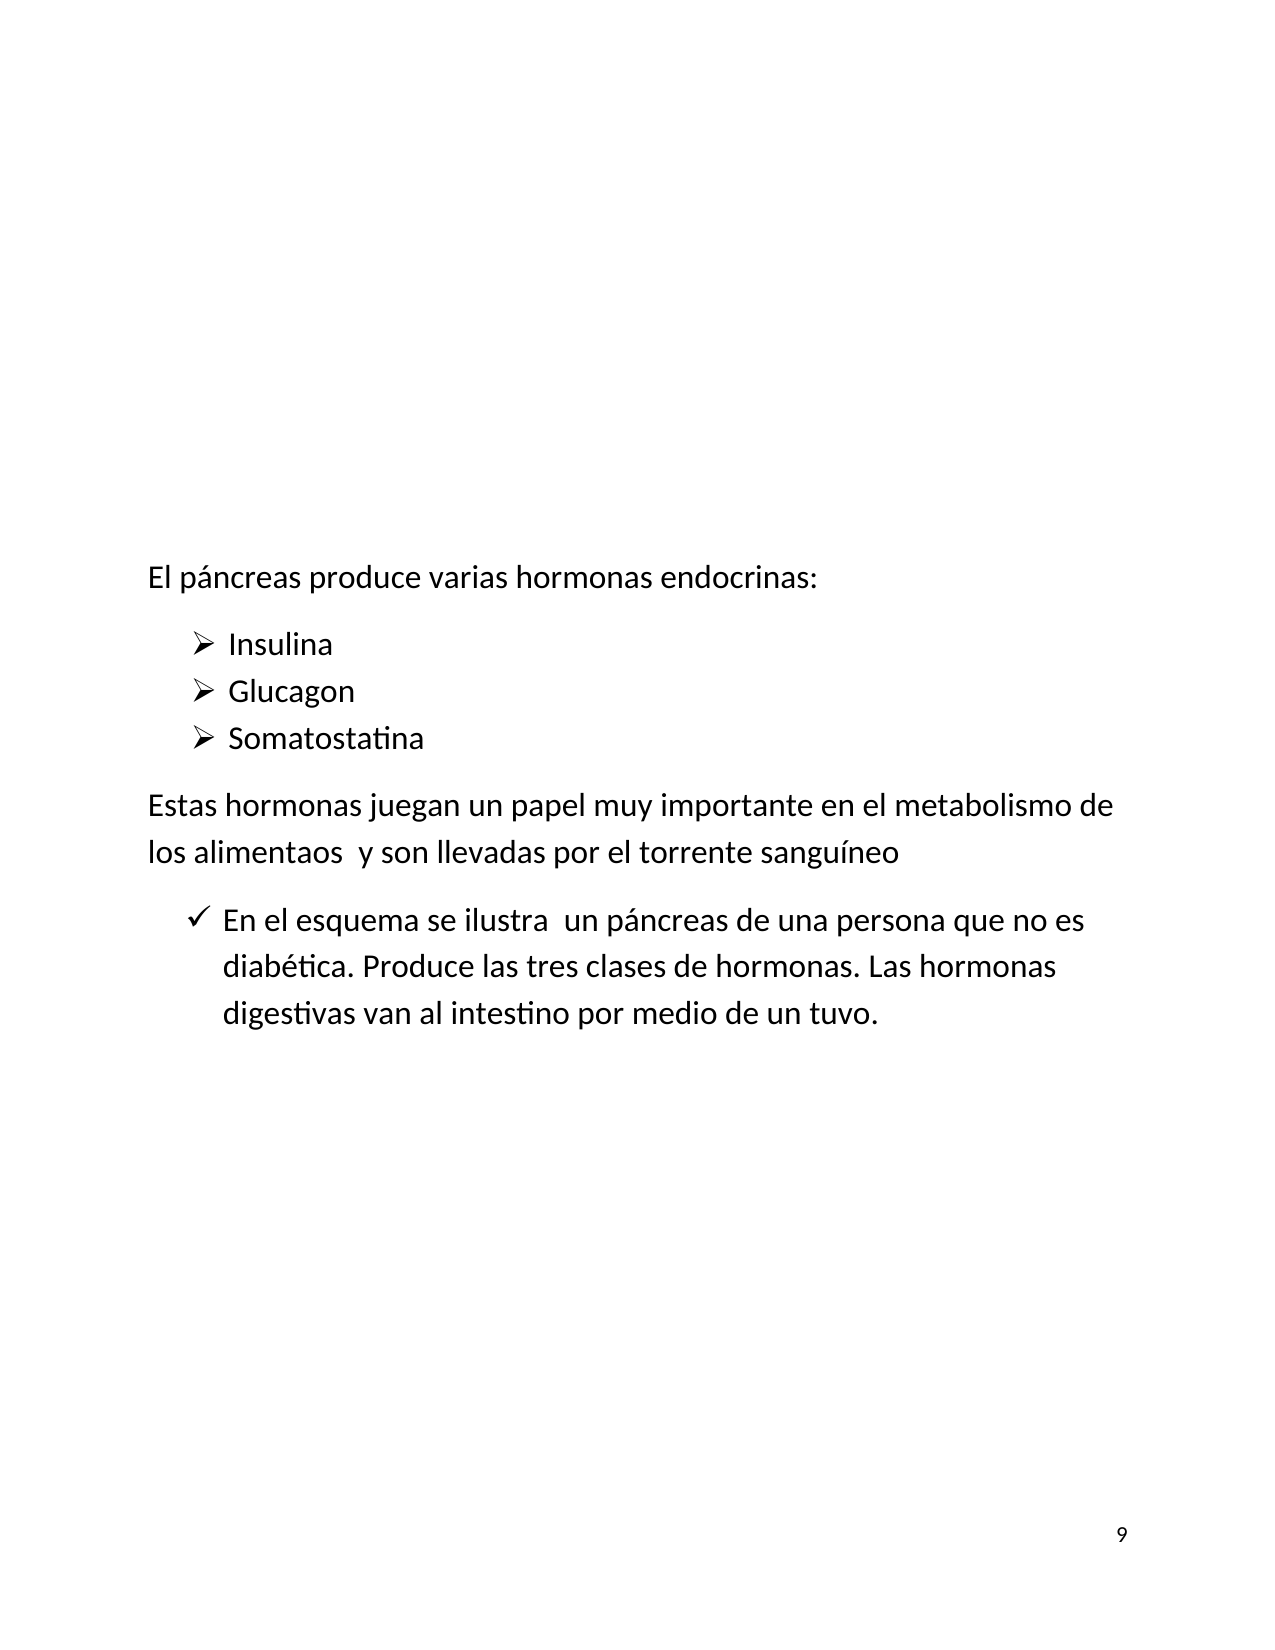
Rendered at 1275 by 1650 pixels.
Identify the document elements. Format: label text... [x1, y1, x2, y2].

list Insulina [191, 623, 1127, 664]
list Somatostatina [191, 717, 1127, 757]
text El páncreas produce varias hormonas endocrinas: [148, 556, 1127, 596]
text Estas hormonas juegan un papel muy importante en el metabolismo de los alimentaos y son llevadas por el torrente sanguíneo [148, 784, 1127, 872]
list En el esquema se ilustra un páncreas de una persona que no es diabética. Produce las tres clases de hormonas. Las hormonas digestivas van al intestino por medio de un tuvo. [185, 899, 1127, 1033]
list Glucagon [191, 670, 1127, 711]
